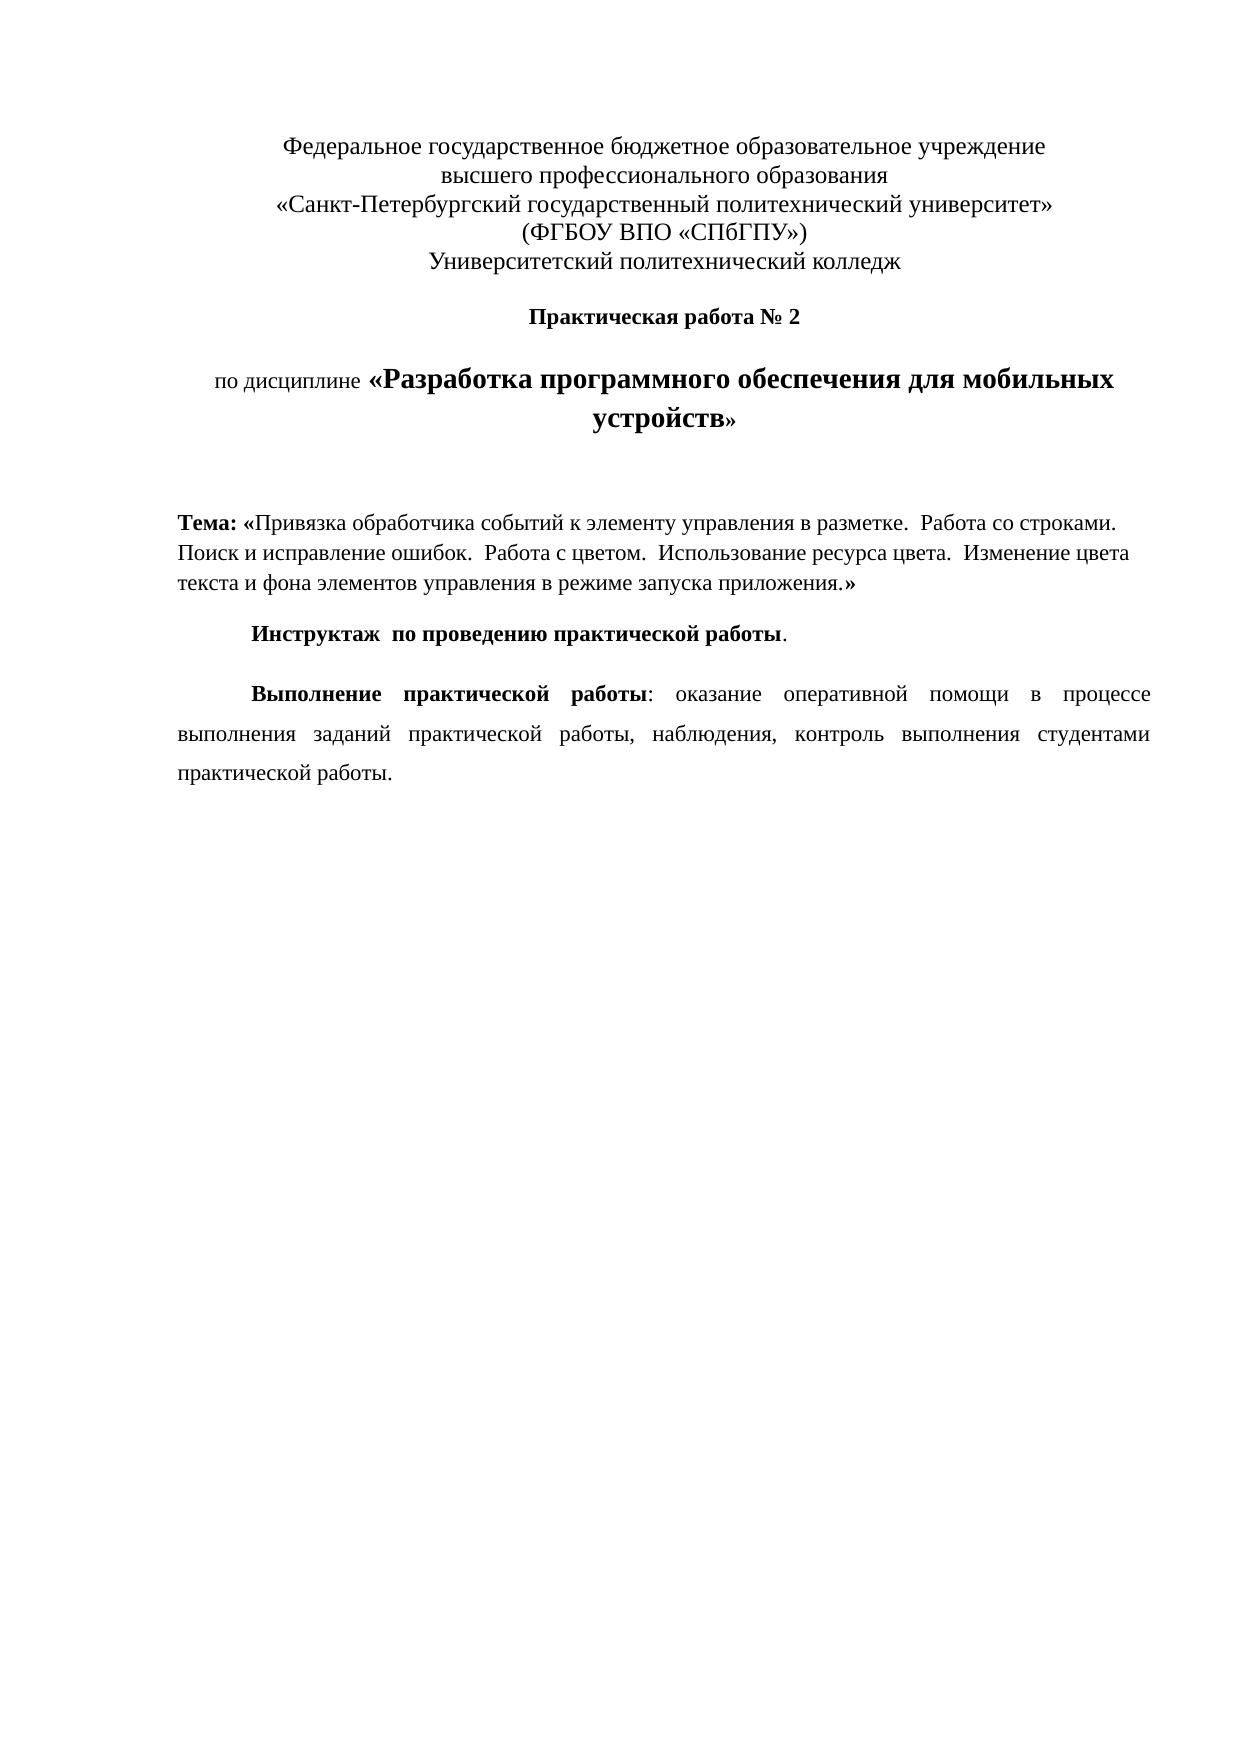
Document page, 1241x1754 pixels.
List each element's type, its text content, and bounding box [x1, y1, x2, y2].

text по дисциплине «Разработка программного обеспечения для мобильных устройств» [177, 361, 1152, 433]
text Практическая работа № 2 [177, 303, 1152, 329]
text Инструктаж по проведению практической работы. [177, 620, 1152, 647]
text (ФГБОУ ВПО «СПбГПУ») [177, 217, 1152, 246]
text Выполнение практической работы: оказание оперативной помощи в процессе выполнения заданий практической работы, наблюдения, контроль выполнения студентами практической работы. [177, 681, 1152, 786]
text Федеральное государственное бюджетное образовательное учреждение [177, 131, 1152, 160]
text «Санкт-Петербургский государственный политехнический университет» [177, 189, 1152, 217]
text высшего профессионального образования [177, 160, 1152, 189]
text Университетский политехнический колледж [177, 246, 1152, 275]
text Тема: «Привязка обработчика событий к элементу управления в разметке. Работа со строками. Поиск и исправление ошибок. Работа с цветом. Использование ресурса цвета. Изменение цвета текста и фона элементов управления в режиме запуска приложения.» [177, 509, 1152, 596]
